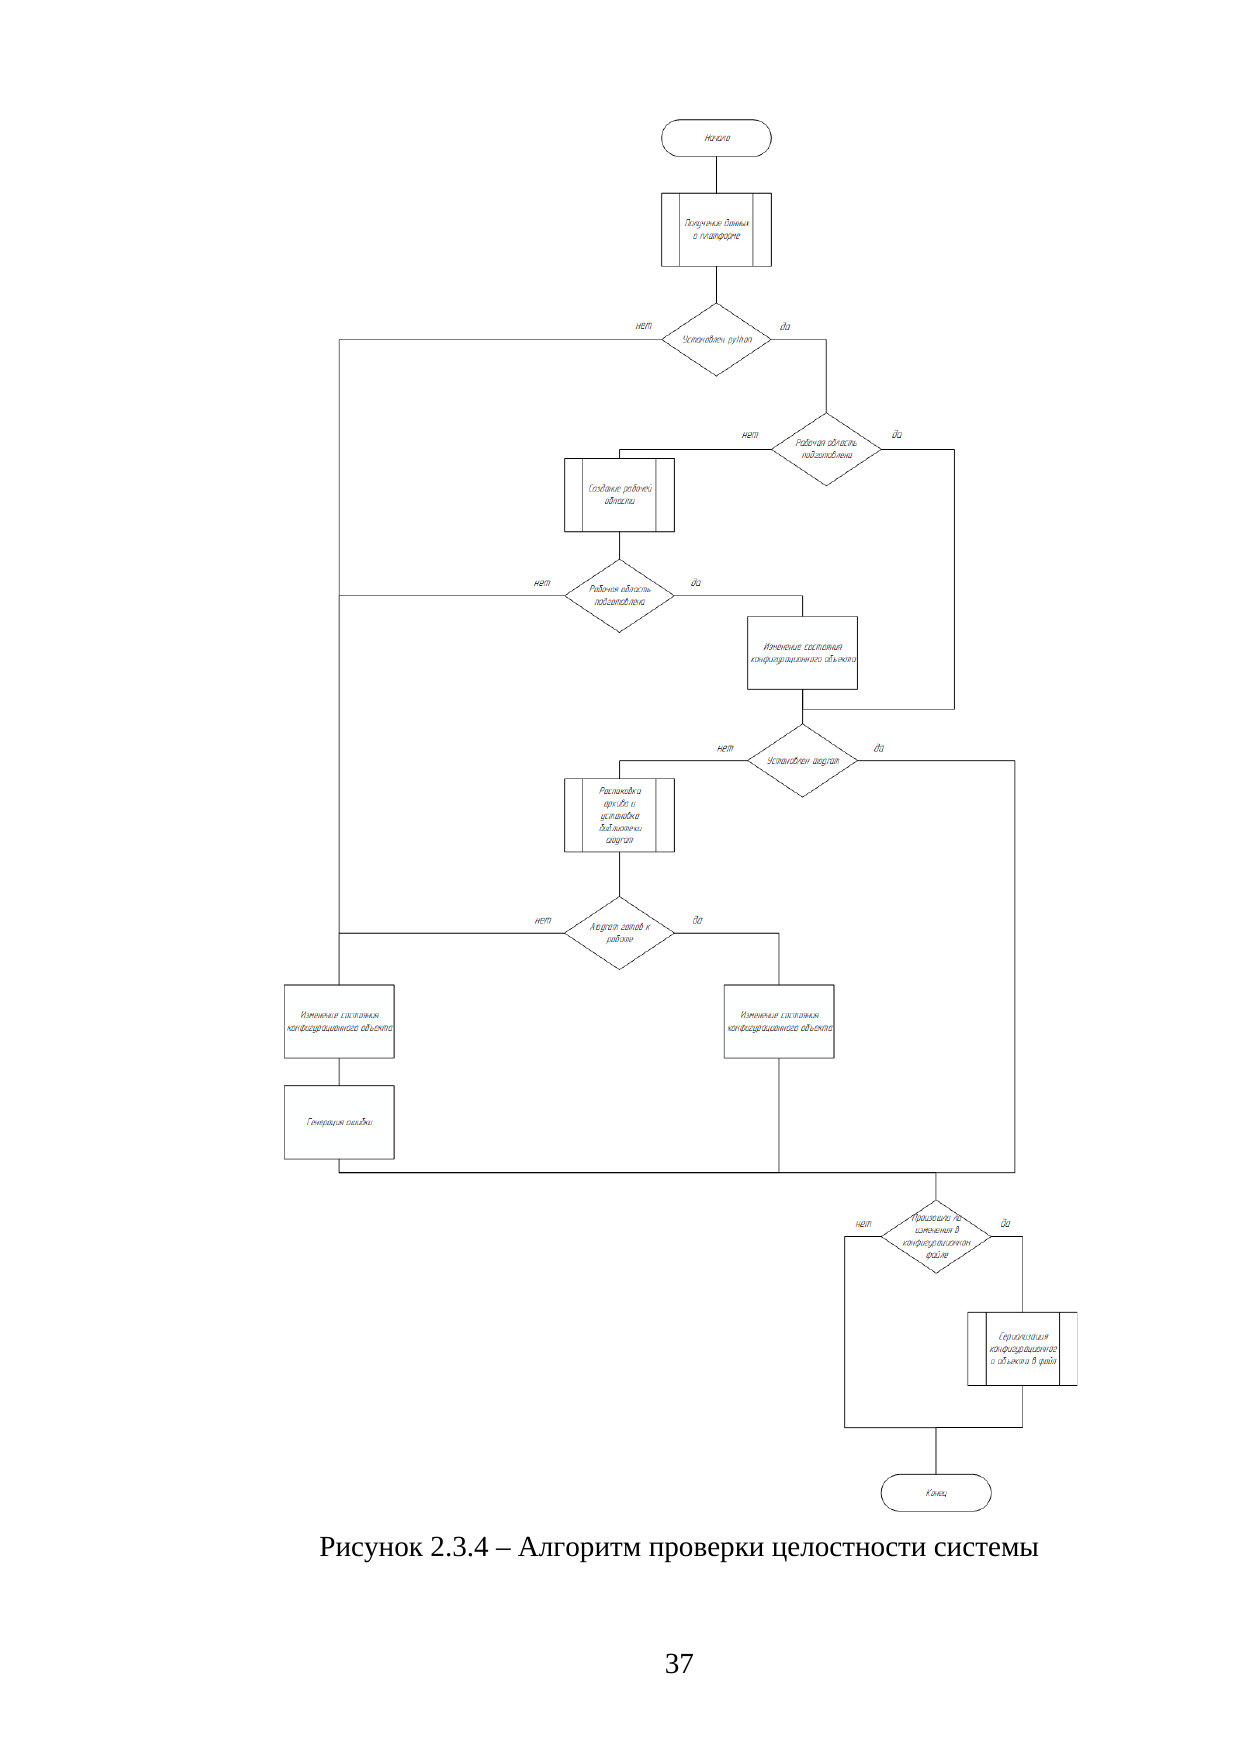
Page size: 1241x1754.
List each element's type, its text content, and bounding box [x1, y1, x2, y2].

text Рисунок 2.3.4 – Алгоритм проверки целостности системы [177, 1529, 1181, 1562]
picture [281, 118, 1078, 1512]
